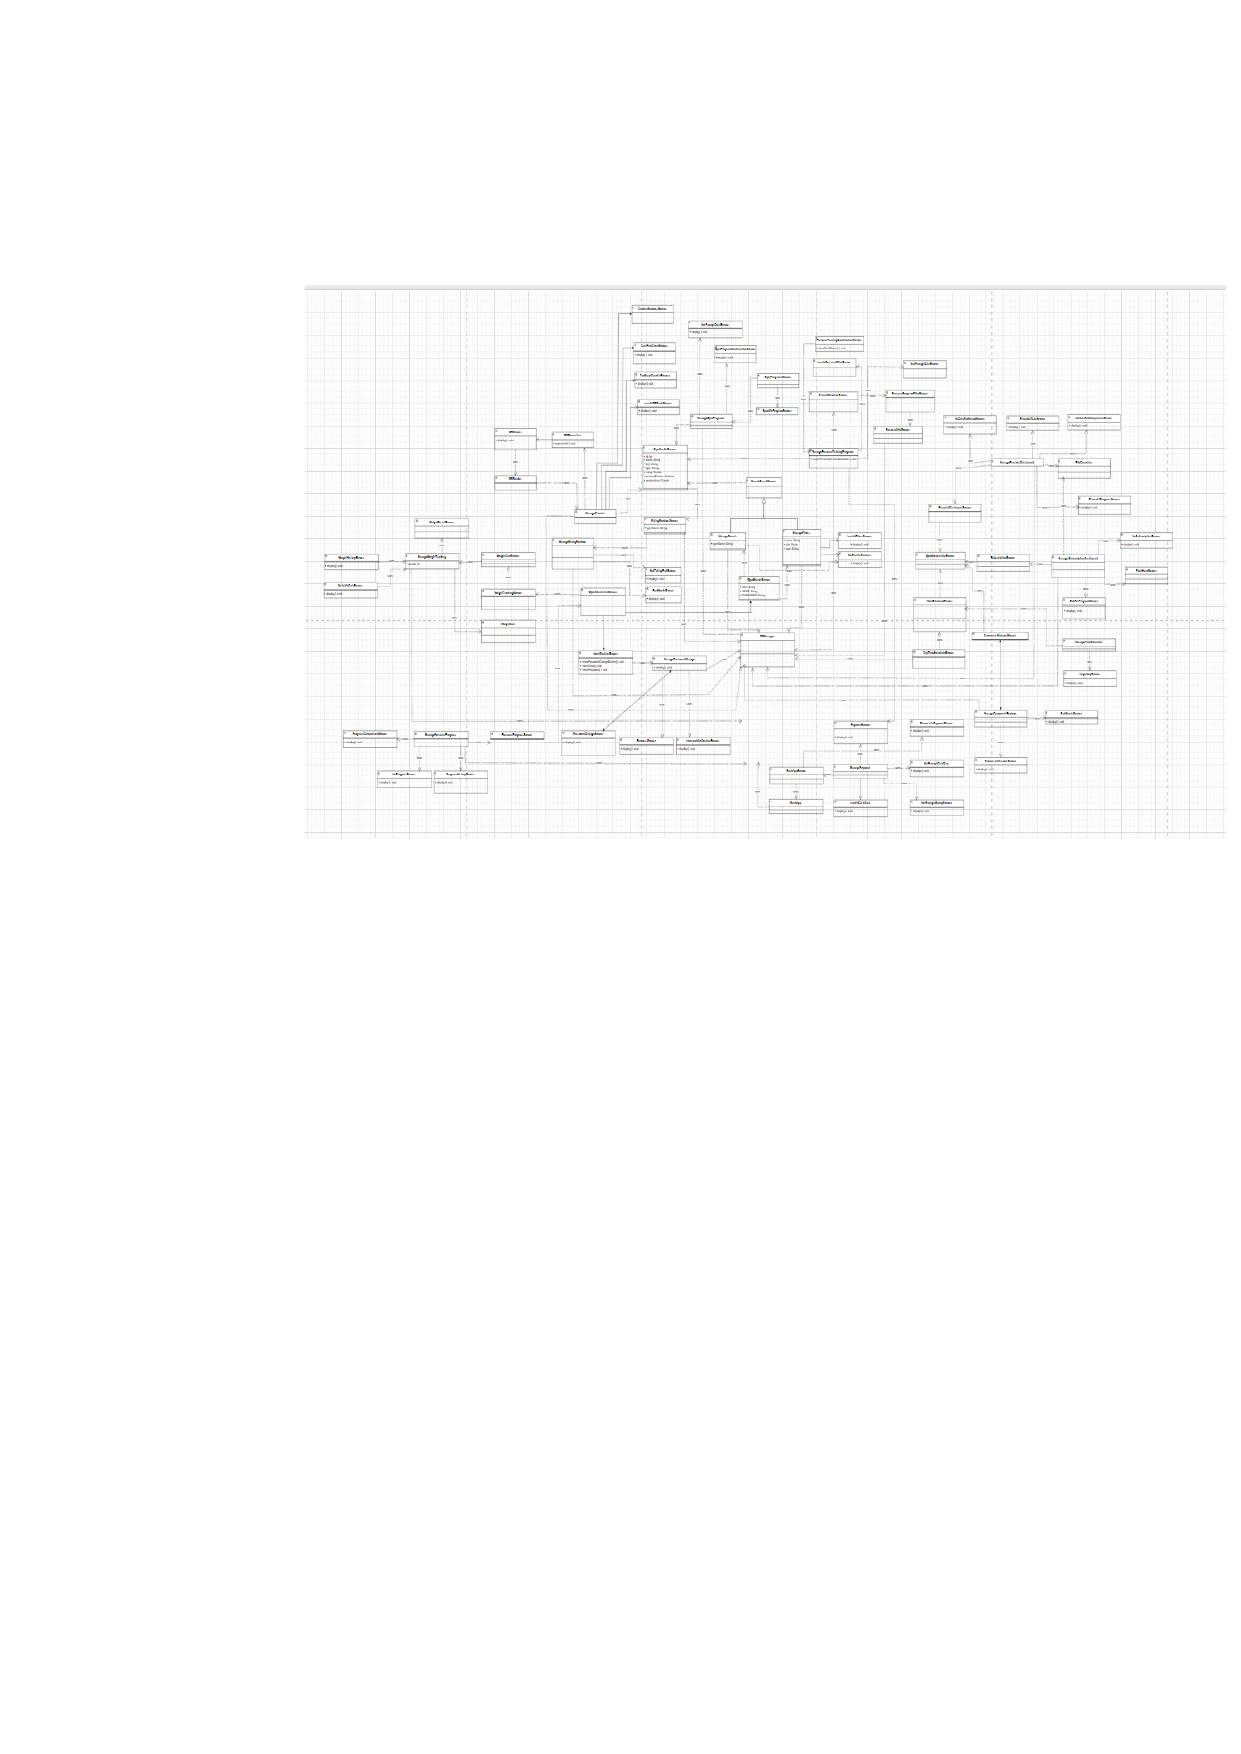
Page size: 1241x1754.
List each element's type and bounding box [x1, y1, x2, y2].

picture [304, 285, 1227, 838]
